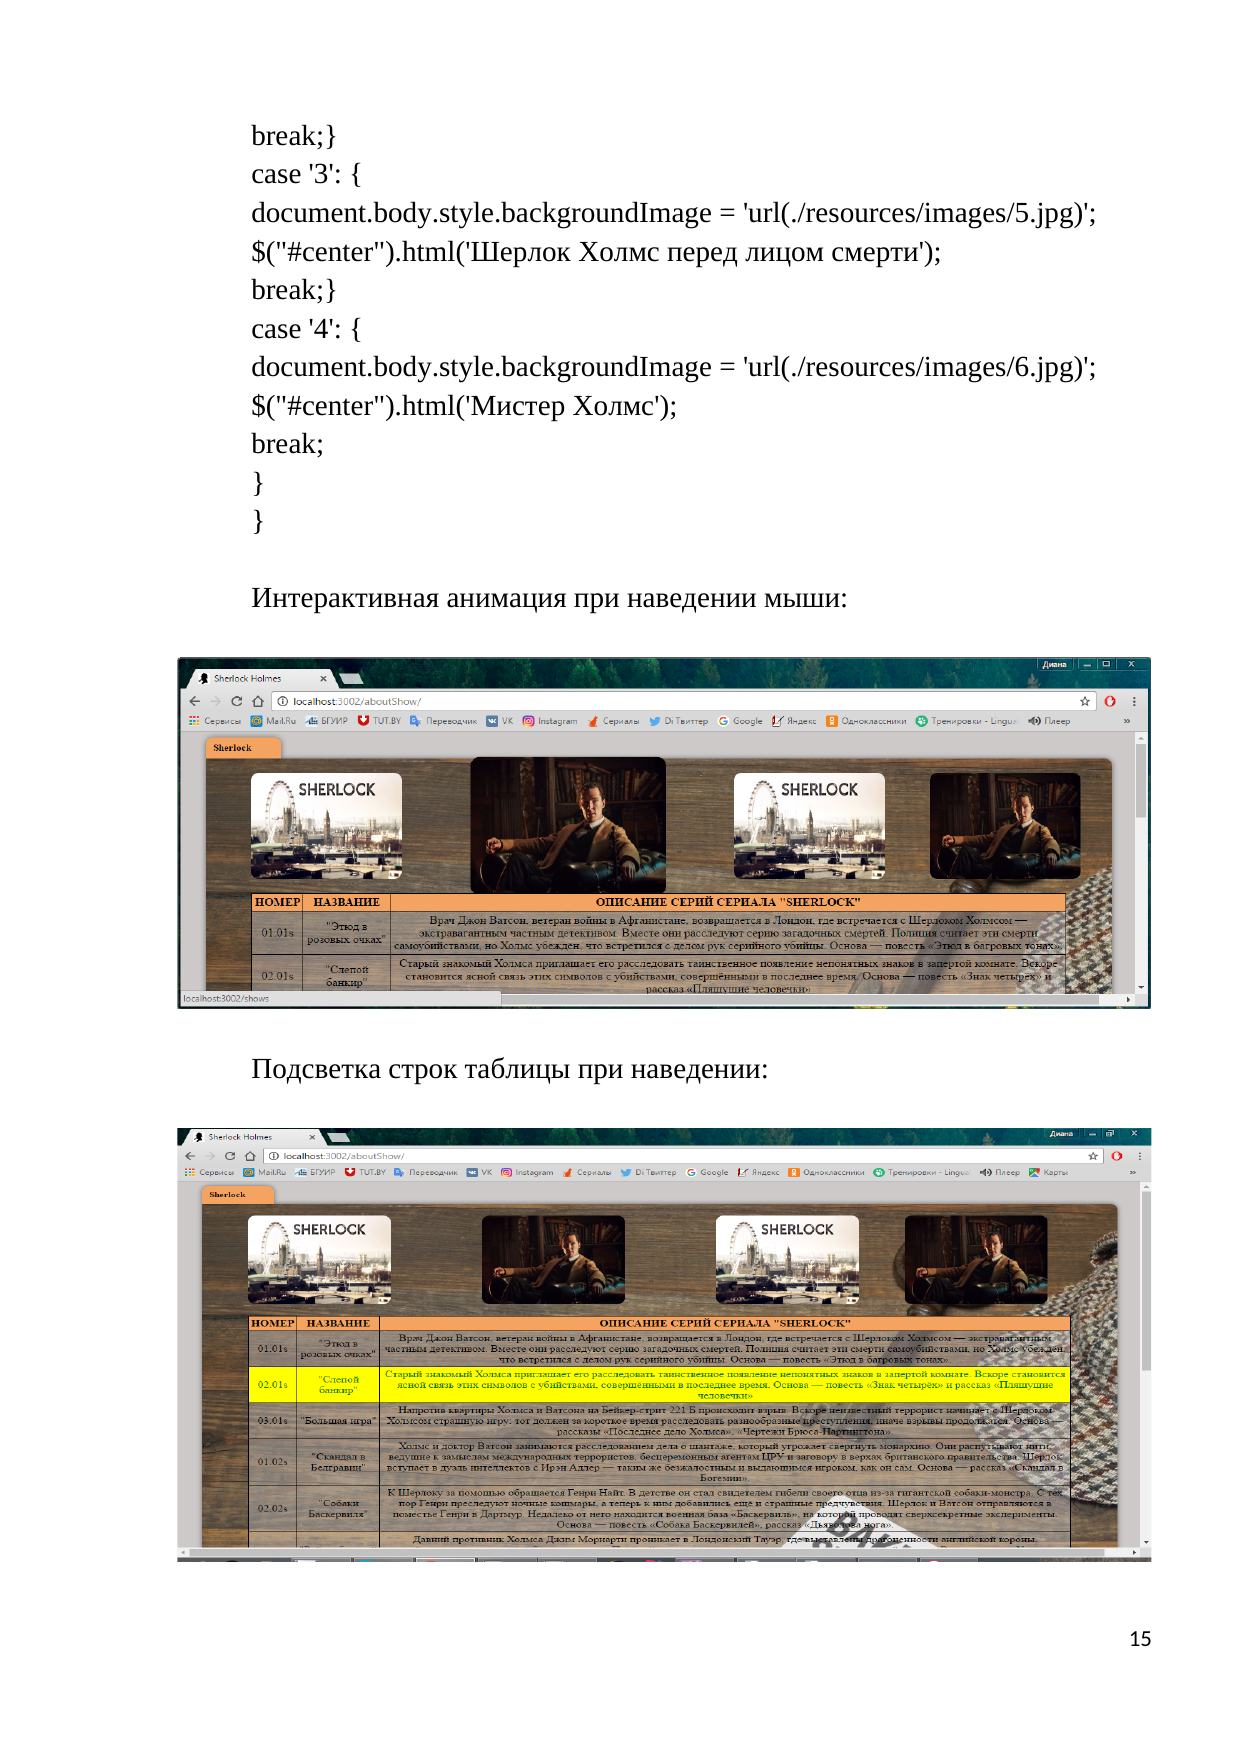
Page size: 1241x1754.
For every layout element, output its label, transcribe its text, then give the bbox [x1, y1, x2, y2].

text document.body.style.backgroundImage = 'url(./resources/images/6.jpg)'; [177, 349, 1152, 383]
picture [177, 657, 1151, 1009]
text $("#center").html('Шерлок Холмс перед лицом смерти'); [177, 234, 1152, 267]
picture [691, 1128, 701, 1134]
text break;} [177, 272, 1152, 306]
picture [644, 1130, 650, 1142]
text Подсветка строк таблицы при наведении: [177, 1051, 1152, 1085]
text break;} [177, 118, 1152, 152]
text case '4': { [177, 311, 1152, 344]
picture [177, 1128, 1152, 1562]
text document.body.style.backgroundImage = 'url(./resources/images/5.jpg)'; [177, 195, 1152, 229]
text } [177, 503, 1152, 537]
text break; [177, 426, 1152, 460]
text $("#center").html('Мистер Холмс'); [177, 388, 1152, 421]
text } [177, 465, 1152, 498]
text case '3': { [177, 157, 1152, 190]
text Интерактивная анимация при наведении мыши: [177, 581, 1152, 614]
